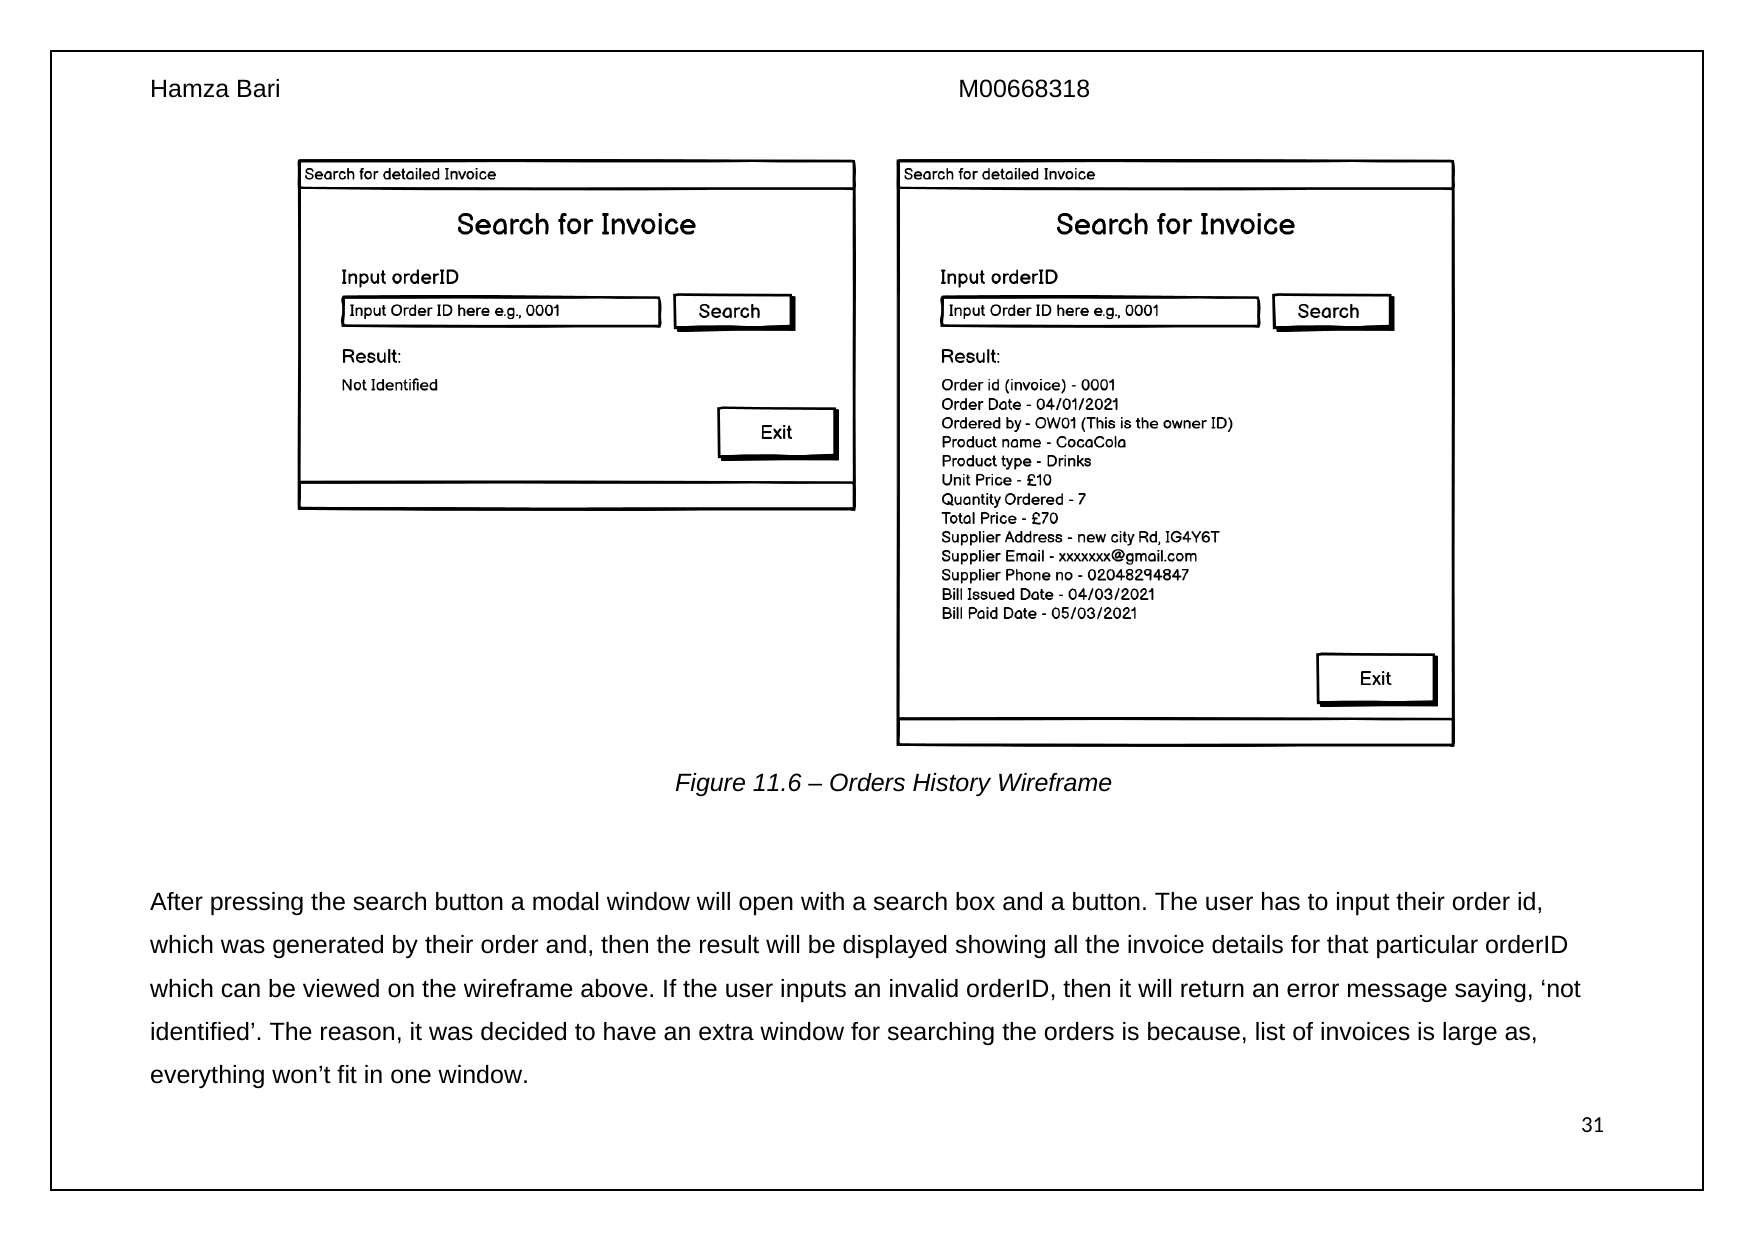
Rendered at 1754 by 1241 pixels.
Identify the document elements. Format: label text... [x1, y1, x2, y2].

text After pressing the search button a modal window will open with a search box and a button. The user has to input their order id, which was generated by their order and, then the result will be displayed showing all the invoice details for that particular orderID which can be viewed on the wireframe above. If the user inputs an invalid orderID, then it will return an error message saying, ‘not identified’. The reason, it was decided to have an extra window for searching the orders is because, list of invoices is large as, everything won’t fit in one window. [150, 887, 1604, 1089]
text Figure 11.6 – Orders History Wireframe [600, 768, 1604, 797]
picture [297, 150, 1455, 747]
